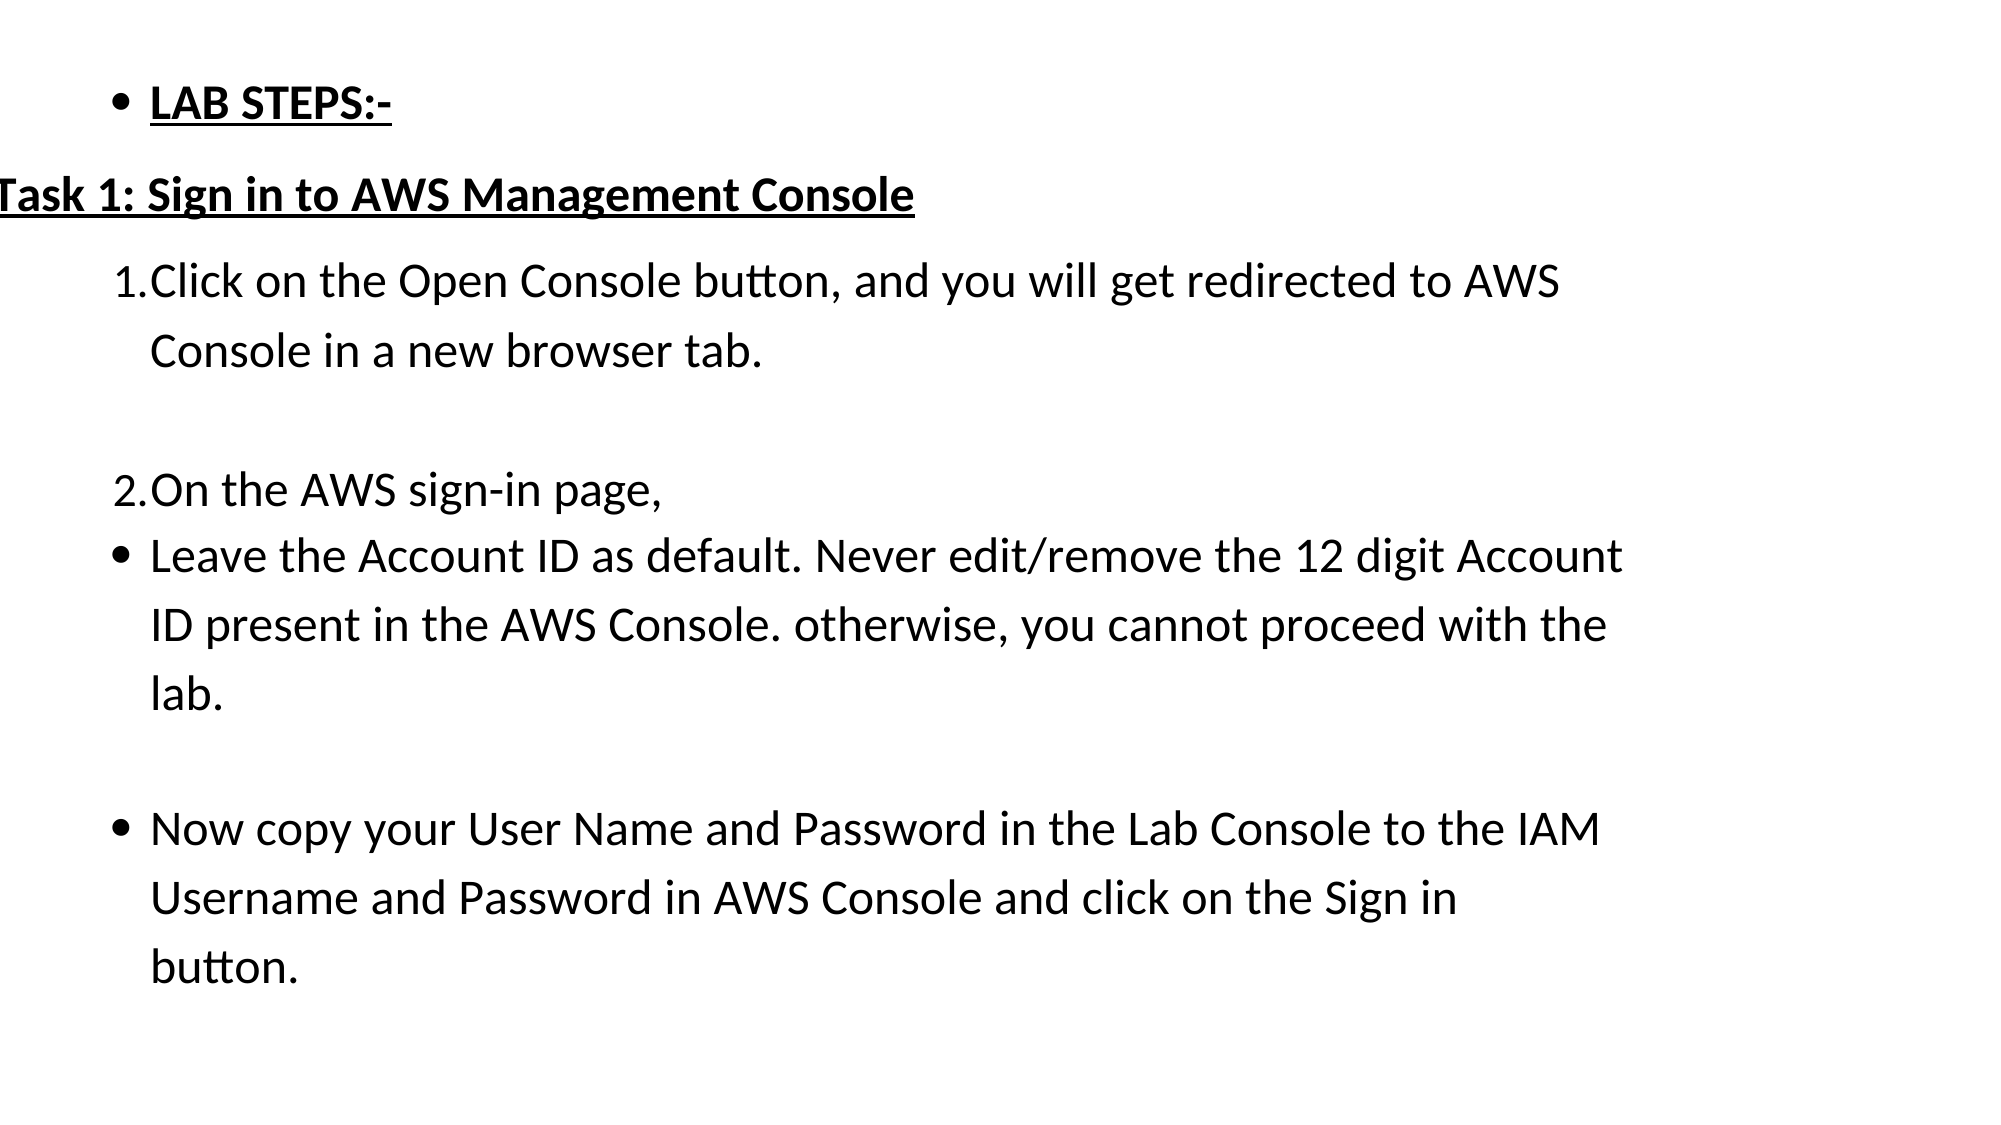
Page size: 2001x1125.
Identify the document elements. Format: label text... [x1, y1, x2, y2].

list On the AWS sign-in page, [112, 458, 1971, 519]
text Task 1: Sign in to AWS Management Console [0, 162, 1971, 223]
list Leave the Account ID as default. Never edit/remove the 12 digit Account ID present in the AWS Console. otherwise, you cannot proceed with the lab. [112, 523, 1659, 722]
list Click on the Open Console button, and you will get redirected to AWS Console in a new browser tab. [112, 249, 1714, 380]
subtitle LAB STEPS:- [112, 71, 1971, 132]
list Now copy your User Name and Password in the Lab Console to the IAM Username and Password in AWS Console and click on the Sign in button. [112, 797, 1602, 996]
